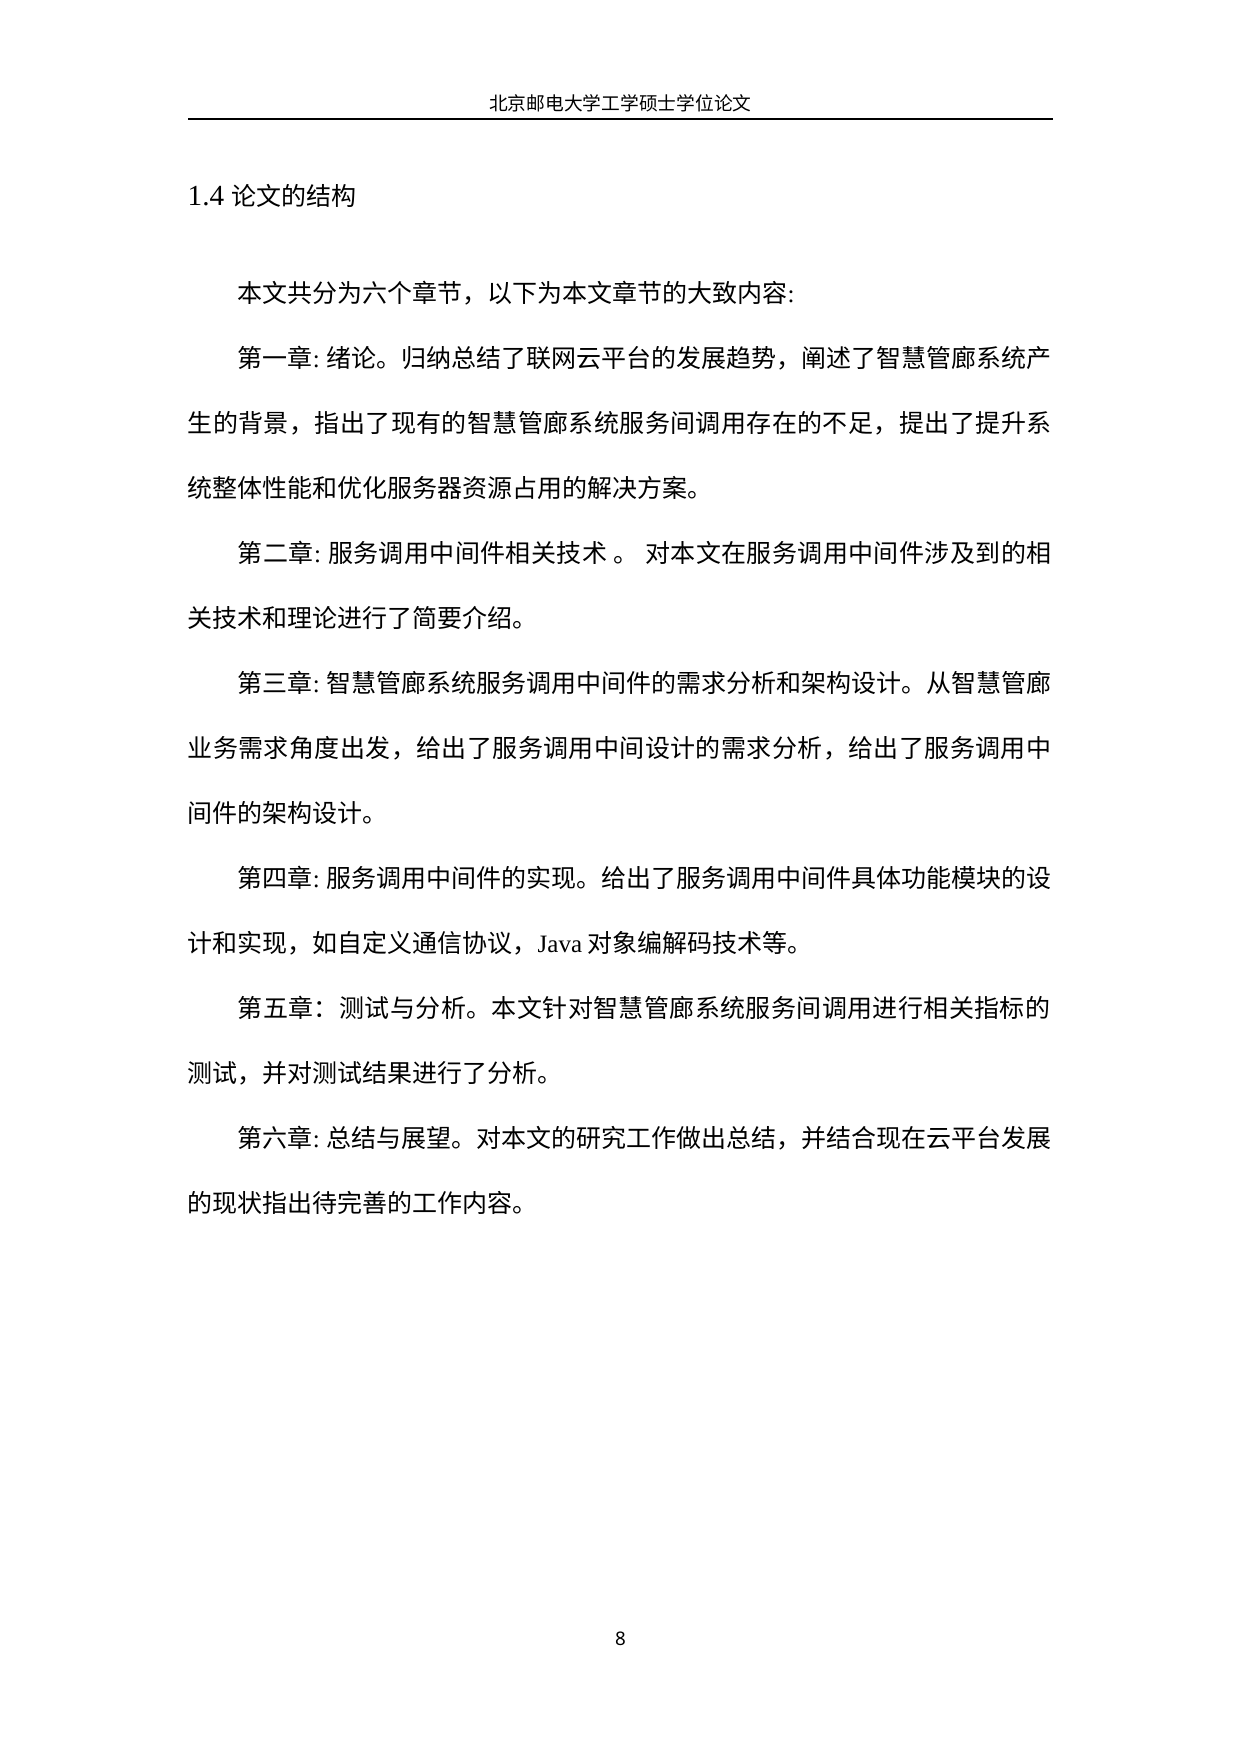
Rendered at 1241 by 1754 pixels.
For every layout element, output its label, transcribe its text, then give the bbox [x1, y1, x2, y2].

text 1.4 论文的结构 [187, 162, 1053, 227]
text 第六章: 总结与展望。对本文的研究工作做出总结，并结合现在云平台发展的现状指出待完善的工作内容。 [187, 1104, 1053, 1234]
text 第三章: 智慧管廊系统服务调用中间件的需求分析和架构设计。从智慧管廊业务需求角度出发，给出了服务调用中间设计的需求分析，给出了服务调用中间件的架构设计。 [187, 649, 1053, 844]
text 第五章：测试与分析。本文针对智慧管廊系统服务间调用进行相关指标的测试，并对测试结果进行了分析。 [187, 974, 1053, 1104]
text 第四章: 服务调用中间件的实现。给出了服务调用中间件具体功能模块的设计和实现，如自定义通信协议，Java对象编解码技术等。 [187, 844, 1053, 974]
text 第二章: 服务调用中间件相关技术 。 对本文在服务调用中间件涉及到的相关技术和理论进行了简要介绍。 [187, 519, 1053, 649]
text 本文共分为六个章节，以下为本文章节的大致内容: [187, 259, 1053, 324]
text 第一章: 绪论。归纳总结了联网云平台的发展趋势，阐述了智慧管廊系统产生的背景，指出了现有的智慧管廊系统服务间调用存在的不足，提出了提升系统整体性能和优化服务器资源占用的解决方案。 [187, 324, 1053, 519]
